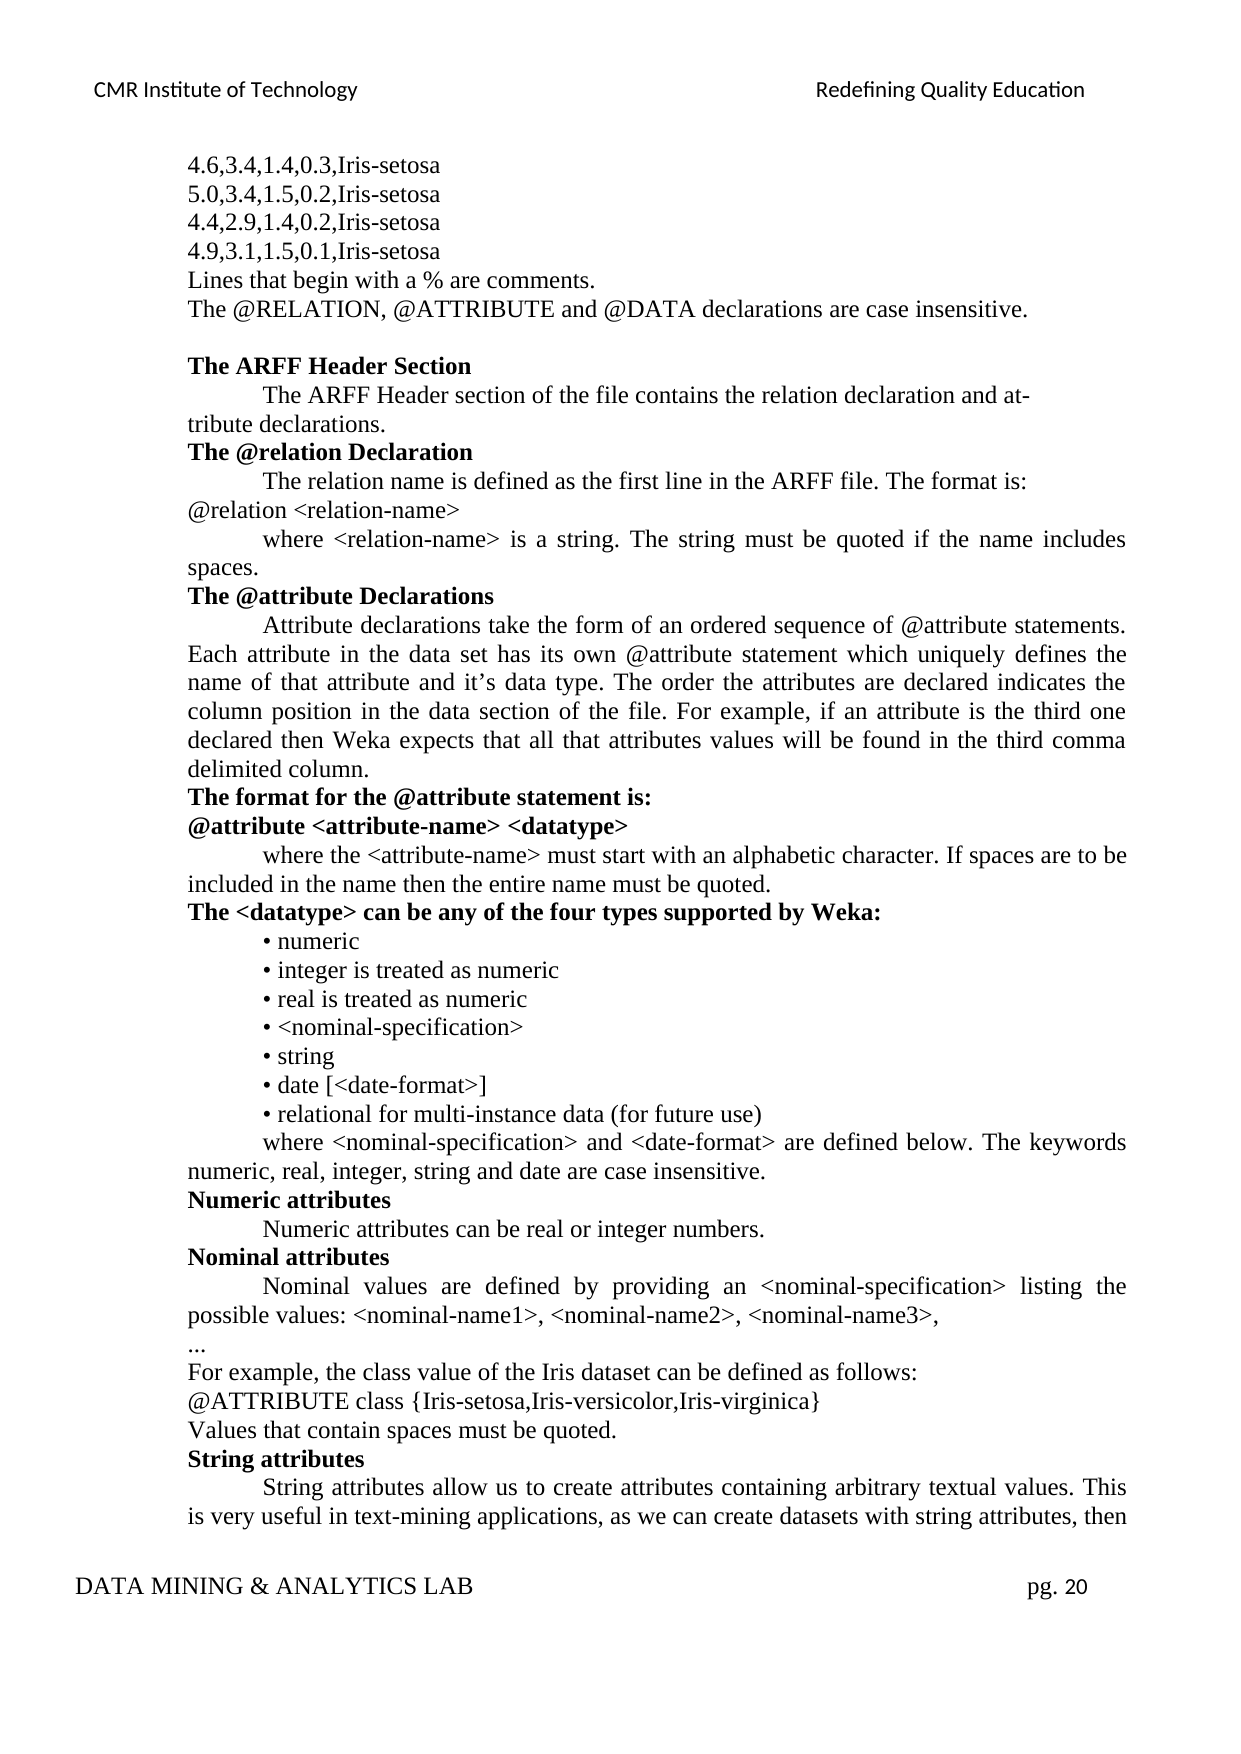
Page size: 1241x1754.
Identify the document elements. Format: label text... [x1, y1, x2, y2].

text The @attribute Declarations [187, 581, 1128, 610]
text 5.0,3.4,1.5,0.2,Iris-setosa [187, 179, 1128, 207]
text • <nominal-specification> [187, 1012, 1128, 1041]
text @ATTRIBUTE class {Iris-setosa,Iris-versicolor,Iris-virginica} [187, 1386, 1128, 1415]
text @relation <relation-name> [187, 495, 1128, 524]
text • integer is treated as numeric [187, 955, 1128, 984]
text ... [187, 1329, 1128, 1357]
text where <relation-name> is a string. The string must be quoted if the name includes spaces. [187, 524, 1128, 581]
text tribute declarations. [187, 409, 1128, 437]
text The format for the @attribute statement is: [187, 782, 1128, 811]
text • relational for multi-instance data (for future use) [187, 1099, 1128, 1127]
text The relation name is defined as the first line in the ARFF file. The format is: [187, 466, 1128, 495]
text where the <attribute-name> must start with an alphabetic character. If spaces are to be included in the name then the entire name must be quoted. [187, 840, 1128, 897]
text Numeric attributes [187, 1185, 1128, 1214]
text The <datatype> can be any of the four types supported by Weka: [187, 897, 1128, 926]
text 4.9,3.1,1.5,0.1,Iris-setosa [187, 236, 1128, 265]
text • numeric [187, 926, 1128, 955]
text Nominal values are defined by providing an <nominal-specification> listing the possible values: <nominal-name1>, <nominal-name2>, <nominal-name3>, [187, 1271, 1128, 1329]
text The @RELATION, @ATTRIBUTE and @DATA declarations are case insensitive. [187, 294, 1128, 322]
text The @relation Declaration [187, 437, 1128, 466]
text • real is treated as numeric [187, 984, 1128, 1012]
text • string [187, 1041, 1128, 1070]
text where <nominal-specification> and <date-format> are defined below. The keywords numeric, real, integer, string and date are case insensitive. [187, 1127, 1128, 1185]
text Attribute declarations take the form of an ordered sequence of @attribute statements. Each attribute in the data set has its own @attribute statement which uniquely defines the name of that attribute and it’s data type. The order the attributes are declared indicates the column position in the data section of the file. For example, if an attribute is the third one declared then Weka expects that all that attributes values will be found in the third comma delimited column. [187, 610, 1128, 782]
text For example, the class value of the Iris dataset can be defined as follows: [187, 1357, 1128, 1386]
text The ARFF Header section of the file contains the relation declaration and at- [187, 380, 1128, 409]
text Numeric attributes can be real or integer numbers. [187, 1214, 1128, 1242]
text Lines that begin with a % are comments. [187, 265, 1128, 294]
text 4.6,3.4,1.4,0.3,Iris-setosa [187, 150, 1128, 179]
text 4.4,2.9,1.4,0.2,Iris-setosa [187, 207, 1128, 236]
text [187, 1472, 1128, 1530]
text Nominal attributes [187, 1242, 1128, 1271]
text String attributes [187, 1444, 1128, 1472]
text • date [<date-format>] [187, 1070, 1128, 1099]
text Values that contain spaces must be quoted. [187, 1415, 1128, 1444]
text The ARFF Header Section [187, 351, 1128, 380]
text @attribute <attribute-name> <datatype> [187, 811, 1128, 840]
